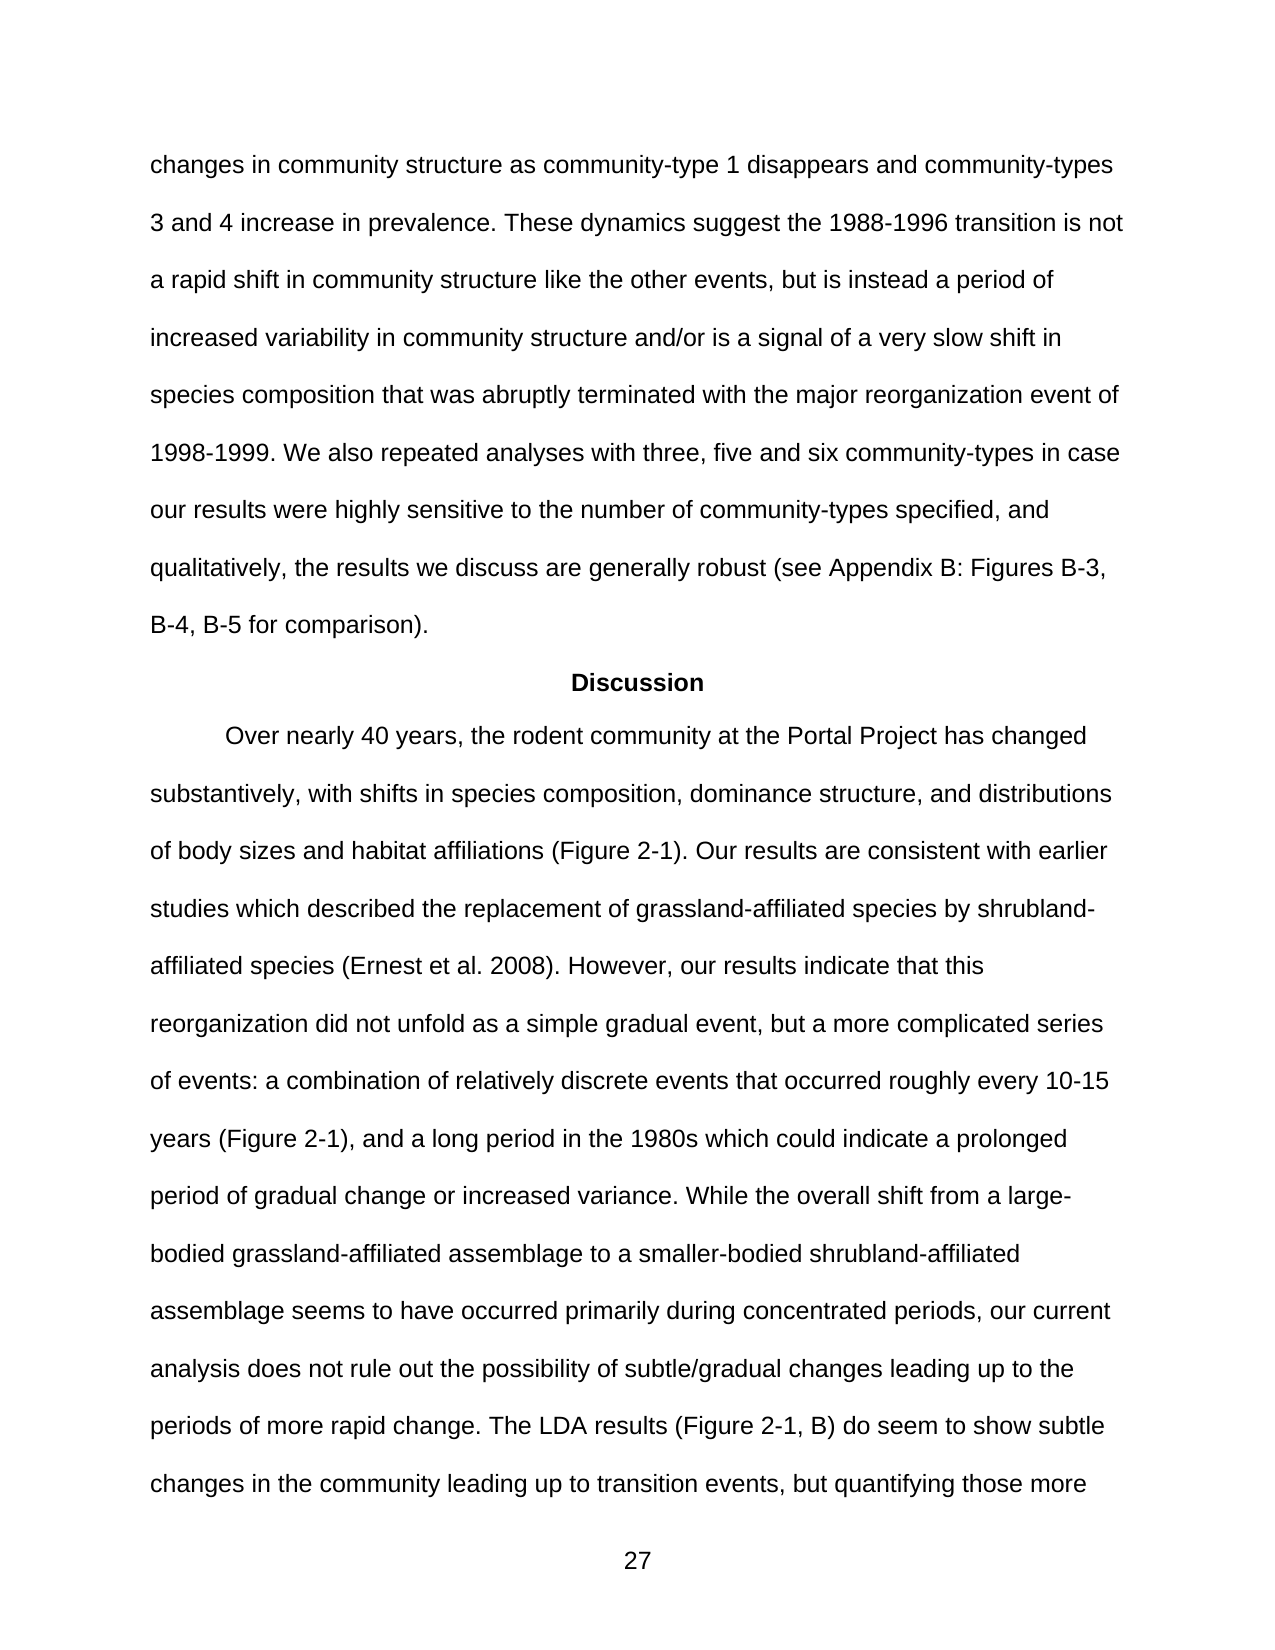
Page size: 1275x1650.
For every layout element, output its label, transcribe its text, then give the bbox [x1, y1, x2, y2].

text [150, 721, 1125, 1497]
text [150, 150, 1125, 639]
subtitle Discussion [150, 667, 1125, 696]
